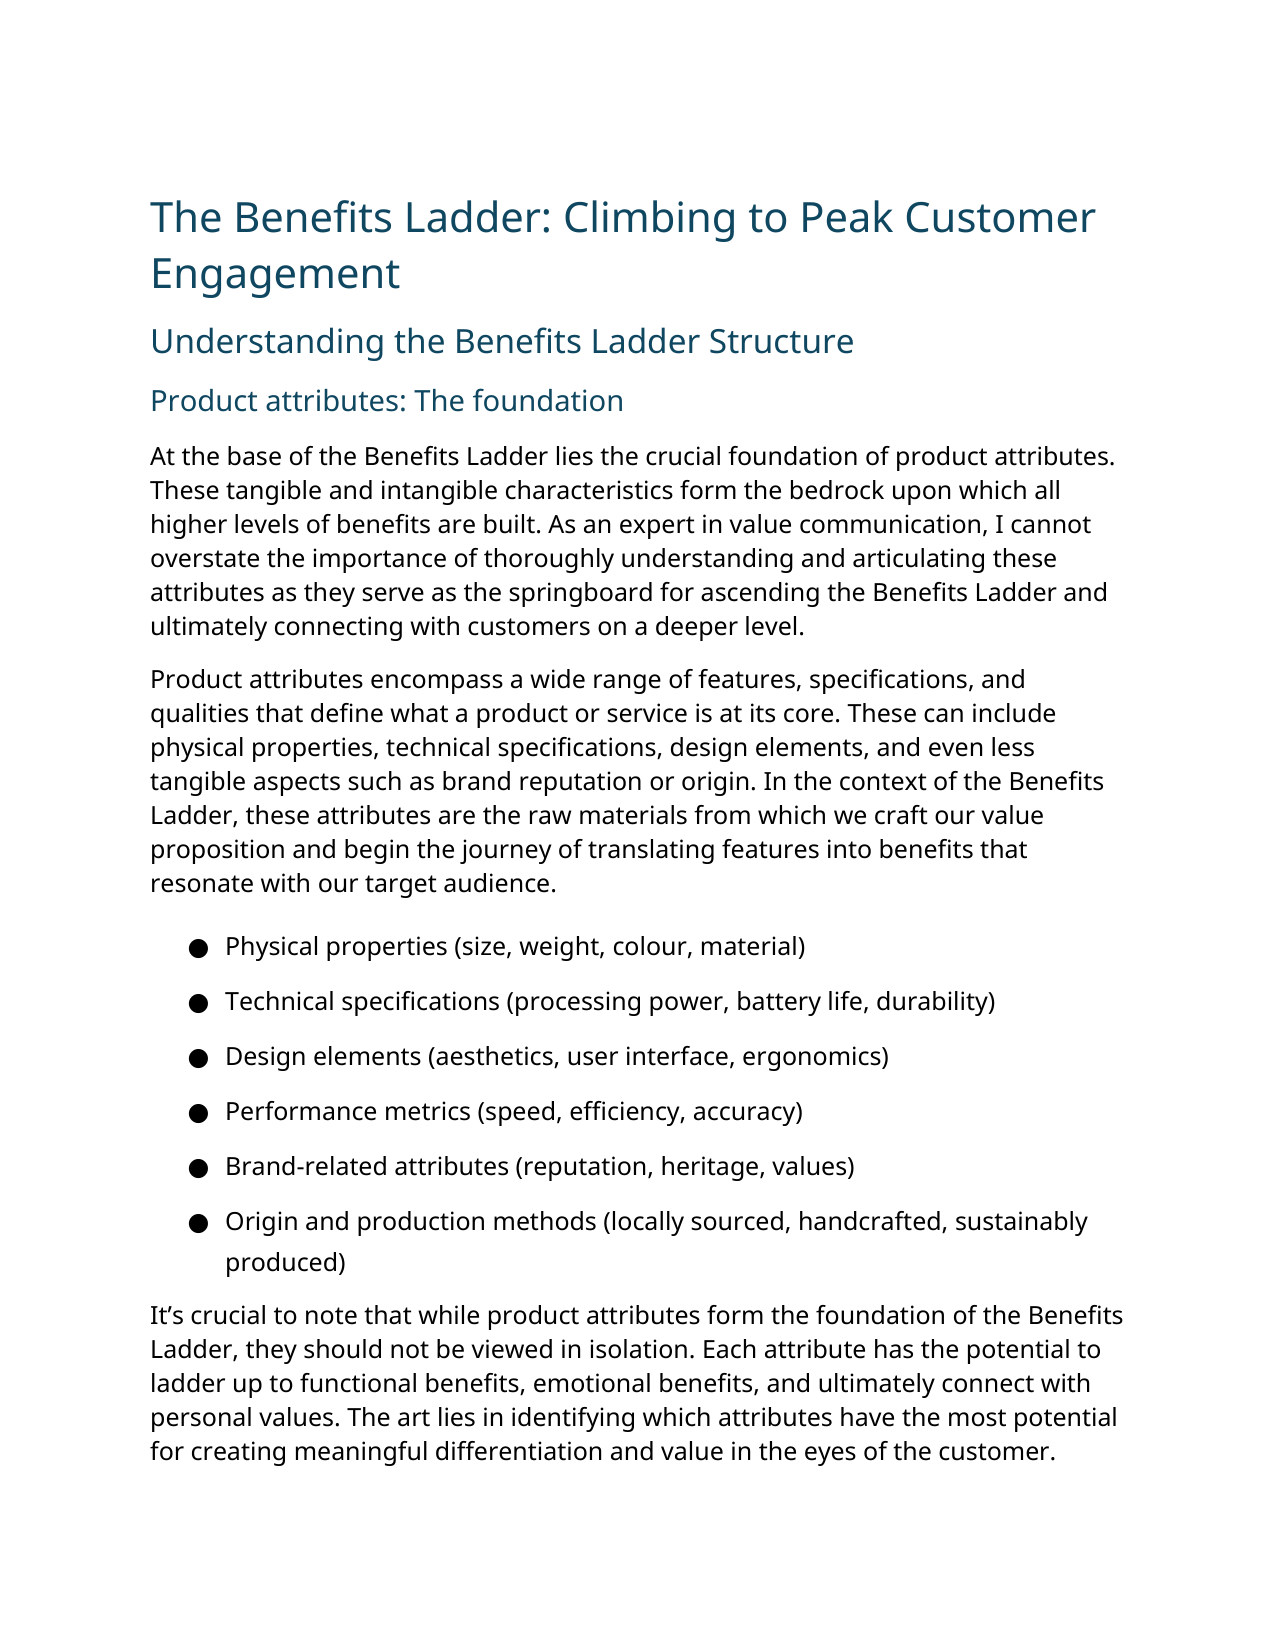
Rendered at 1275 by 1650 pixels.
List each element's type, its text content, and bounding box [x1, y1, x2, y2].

list Brand-related attributes (reputation, heritage, values) [187, 1138, 1125, 1190]
list Performance metrics (speed, efficiency, accuracy) [187, 1083, 1125, 1135]
list Technical specifications (processing power, battery life, durability) [187, 973, 1125, 1025]
text At the base of the Benefits Ladder lies the crucial foundation of product attributes. These tangible and intangible characteristics form the bedrock upon which all higher levels of benefits are built. As an expert in value communication, I cannot overstate the importance of thoroughly understanding and articulating these attributes as they serve as the springboard for ascending the Benefits Ladder and ultimately connecting with customers on a deeper level. [150, 438, 1125, 643]
list Design elements (aesthetics, user interface, ergonomics) [187, 1028, 1125, 1080]
subtitle Product attributes: The foundation [150, 380, 1125, 419]
subtitle The Benefits Ladder: Climbing to Peak Customer Engagement [150, 187, 1125, 301]
list Physical properties (size, weight, colour, material) [187, 918, 1125, 970]
list Origin and production methods (locally sourced, handcrafted, sustainably produced) [187, 1193, 1125, 1279]
text Product attributes encompass a wide range of features, specifications, and qualities that define what a product or service is at its core. These can include physical properties, technical specifications, design elements, and even less tangible aspects such as brand reputation or origin. In the context of the Benefits Ladder, these attributes are the raw materials from which we craft our value proposition and begin the journey of translating features into benefits that resonate with our target audience. [150, 661, 1125, 900]
text It’s crucial to note that while product attributes form the foundation of the Benefits Ladder, they should not be viewed in isolation. Each attribute has the potential to ladder up to functional benefits, emotional benefits, and ultimately connect with personal values. The art lies in identifying which attributes have the most potential for creating meaningful differentiation and value in the eyes of the customer. [150, 1298, 1125, 1468]
subtitle Understanding the Benefits Ladder Structure [150, 318, 1125, 363]
